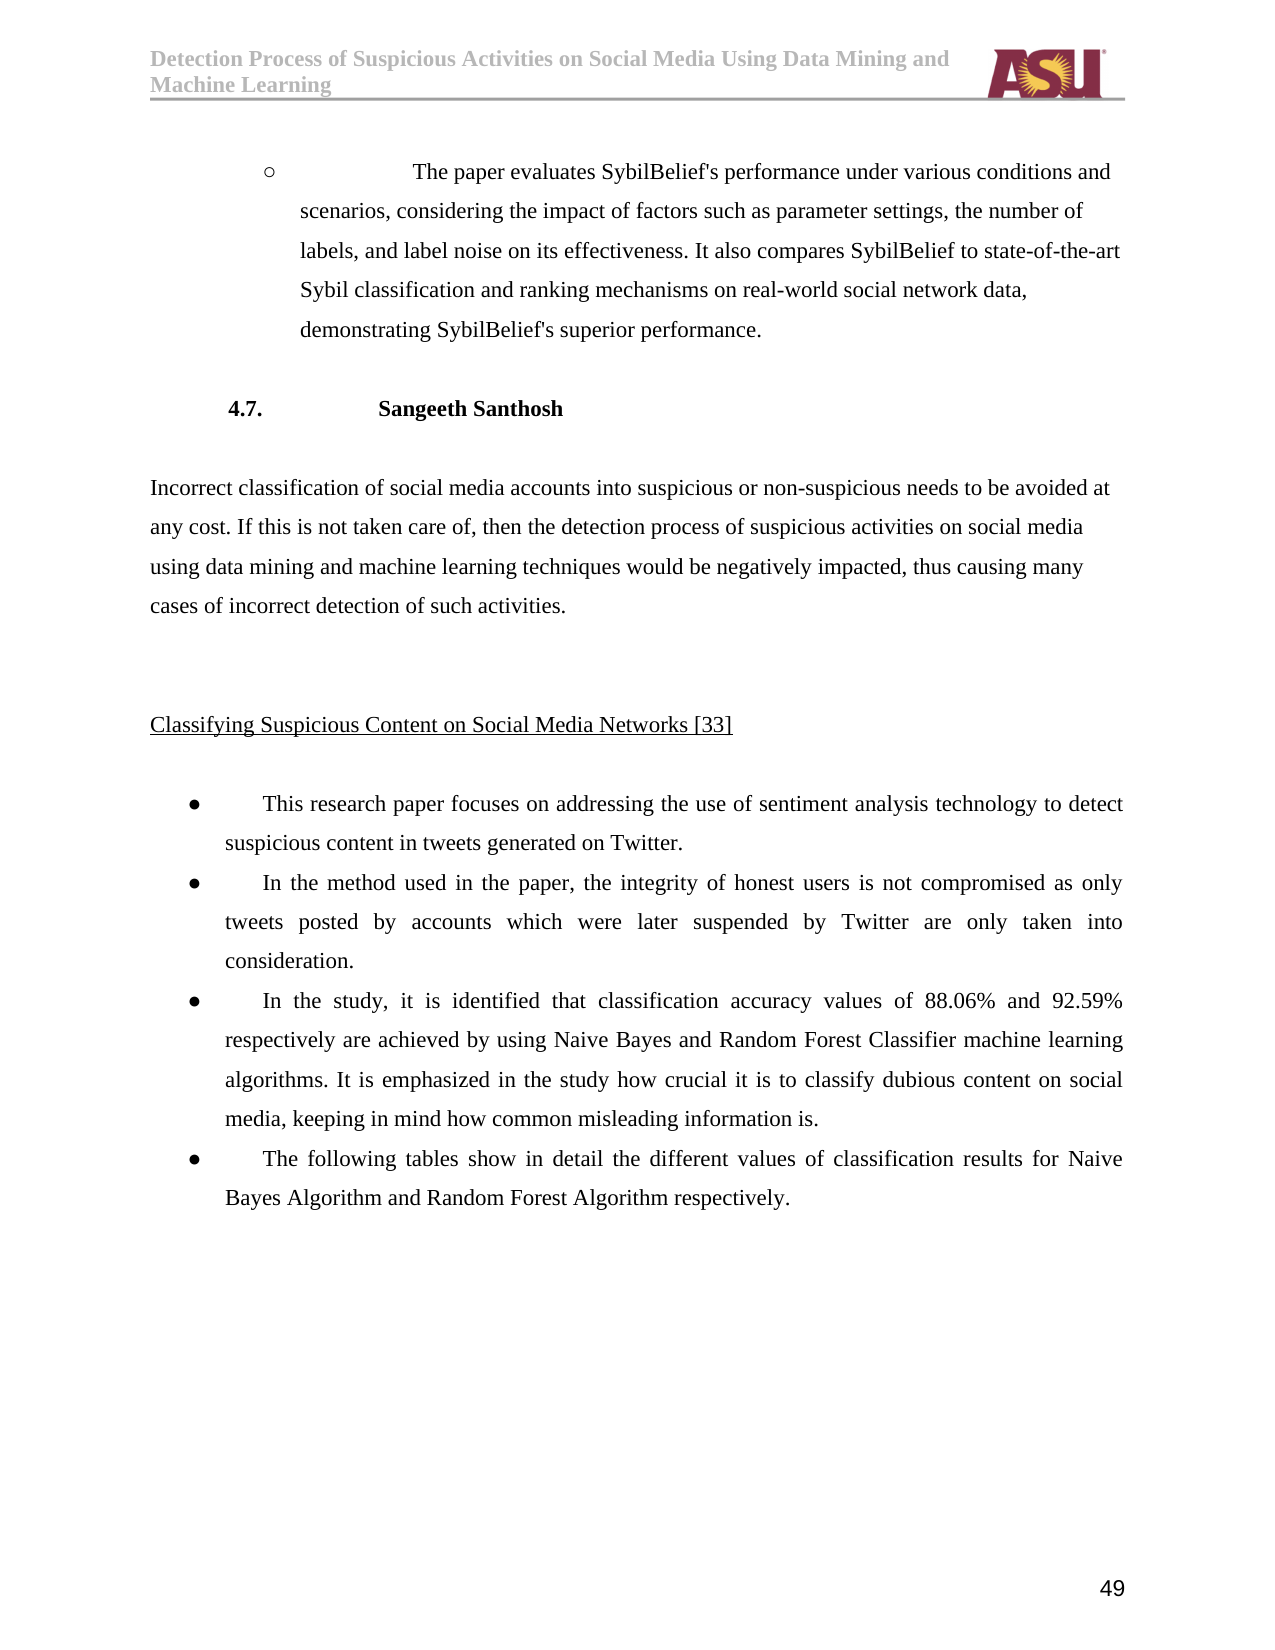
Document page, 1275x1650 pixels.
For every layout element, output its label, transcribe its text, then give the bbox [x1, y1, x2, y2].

list The following tables show in detail the different values of classification results for Naive Bayes Algorithm and Random Forest Algorithm respectively. [187, 1145, 1125, 1211]
text Incorrect classification of social media accounts into suspicious or non-suspicious needs to be avoided at any cost. If this is not taken care of, then the detection process of suspicious activities on social media using data mining and machine learning techniques would be negatively impacted, thus causing many cases of incorrect detection of such activities. [150, 474, 1125, 619]
list In the method used in the paper, the integrity of honest users is not compromised as only tweets posted by accounts which were later suspended by Twitter are only taken into consideration. [187, 869, 1125, 974]
subtitle Sangeeth Santhosh [262, 395, 1125, 421]
list In the study, it is identified that classification accuracy values of 88.06% and 92.59% respectively are achieved by using Naive Bayes and Random Forest Classifier machine learning algorithms. It is emphasized in the study how crucial it is to classify dubious content on social media, keeping in mind how common misleading information is. [187, 987, 1125, 1132]
list The paper evaluates SybilBelief's performance under various conditions and scenarios, considering the impact of factors such as parameter settings, the number of labels, and label noise on its effectiveness. It also compares SybilBelief to state-of-the-art Sybil classification and ranking mechanisms on real-world social network data, demonstrating SybilBelief's superior performance. [262, 158, 1125, 342]
text Classifying Suspicious Content on Social Media Networks [33] [150, 711, 1125, 737]
picture [987, 49, 1109, 97]
list This research paper focuses on addressing the use of sentiment analysis technology to detect suspicious content in tweets generated on Twitter. [187, 790, 1125, 856]
